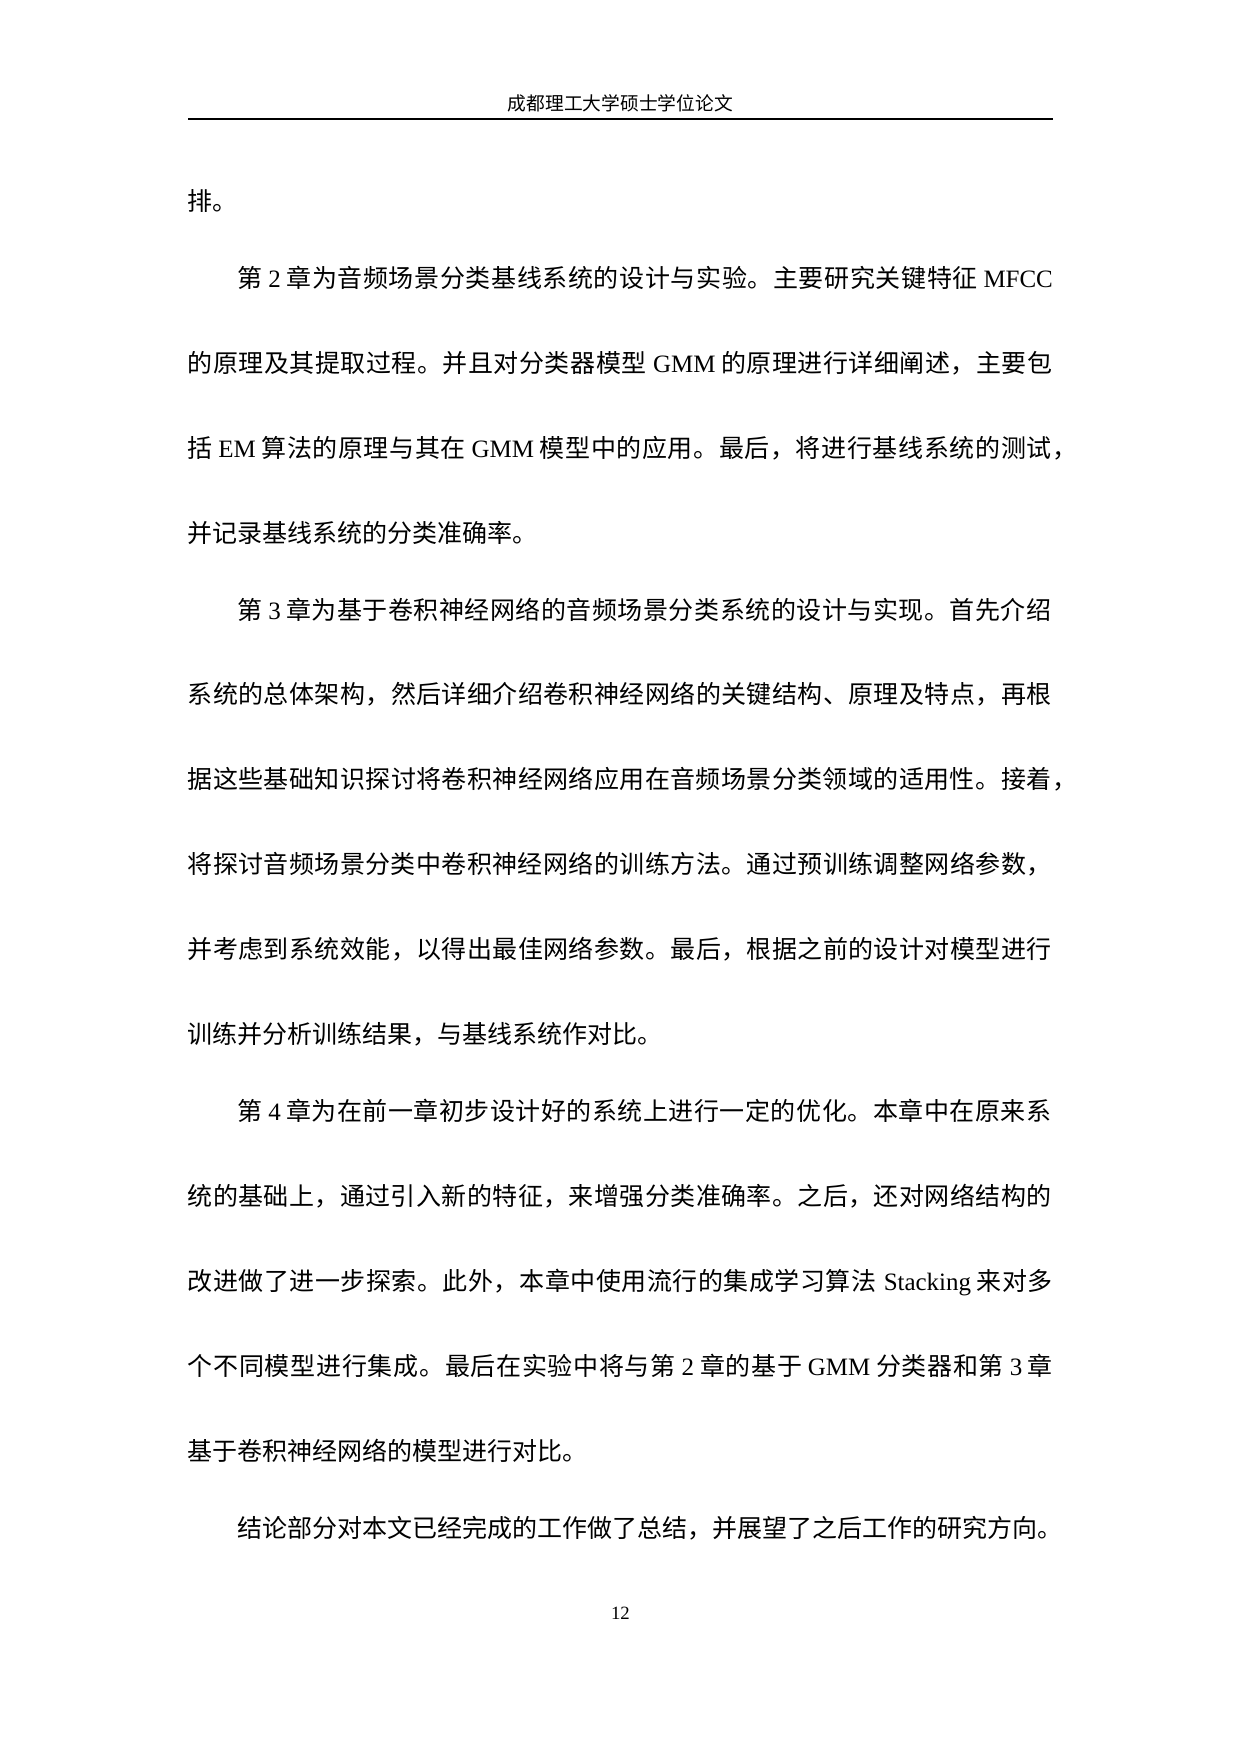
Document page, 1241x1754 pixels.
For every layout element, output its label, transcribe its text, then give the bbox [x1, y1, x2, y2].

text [187, 166, 1053, 233]
text 第3章为基于卷积神经网络的音频场景分类系统的设计与实现。首先介绍系统的总体架构，然后详细介绍卷积神经网络的关键结构、原理及特点，再根据这些基础知识探讨将卷积神经网络应用在音频场景分类领域的适用性。接着，将探讨音频场景分类中卷积神经网络的训练方法。通过预训练调整网络参数，并考虑到系统效能，以得出最佳网络参数。最后，根据之前的设计对模型进行训练并分析训练结果，与基线系统作对比。 [187, 574, 1053, 1067]
text 结论部分对本文已经完成的工作做了总结，并展望了之后工作的研究方向。 [187, 1492, 1053, 1560]
text 第2章为音频场景分类基线系统的设计与实验。主要研究关键特征MFCC的原理及其提取过程。并且对分类器模型GMM的原理进行详细阐述，主要包括EM算法的原理与其在GMM模型中的应用。最后，将进行基线系统的测试，并记录基线系统的分类准确率。 [187, 243, 1053, 565]
text 第4章为在前一章初步设计好的系统上进行一定的优化。本章中在原来系统的基础上，通过引入新的特征，来增强分类准确率。之后，还对网络结构的改进做了进一步探索。此外，本章中使用流行的集成学习算法Stacking来对多个不同模型进行集成。最后在实验中将与第2章的基于GMM分类器和第3章基于卷积神经网络的模型进行对比。 [187, 1076, 1053, 1483]
